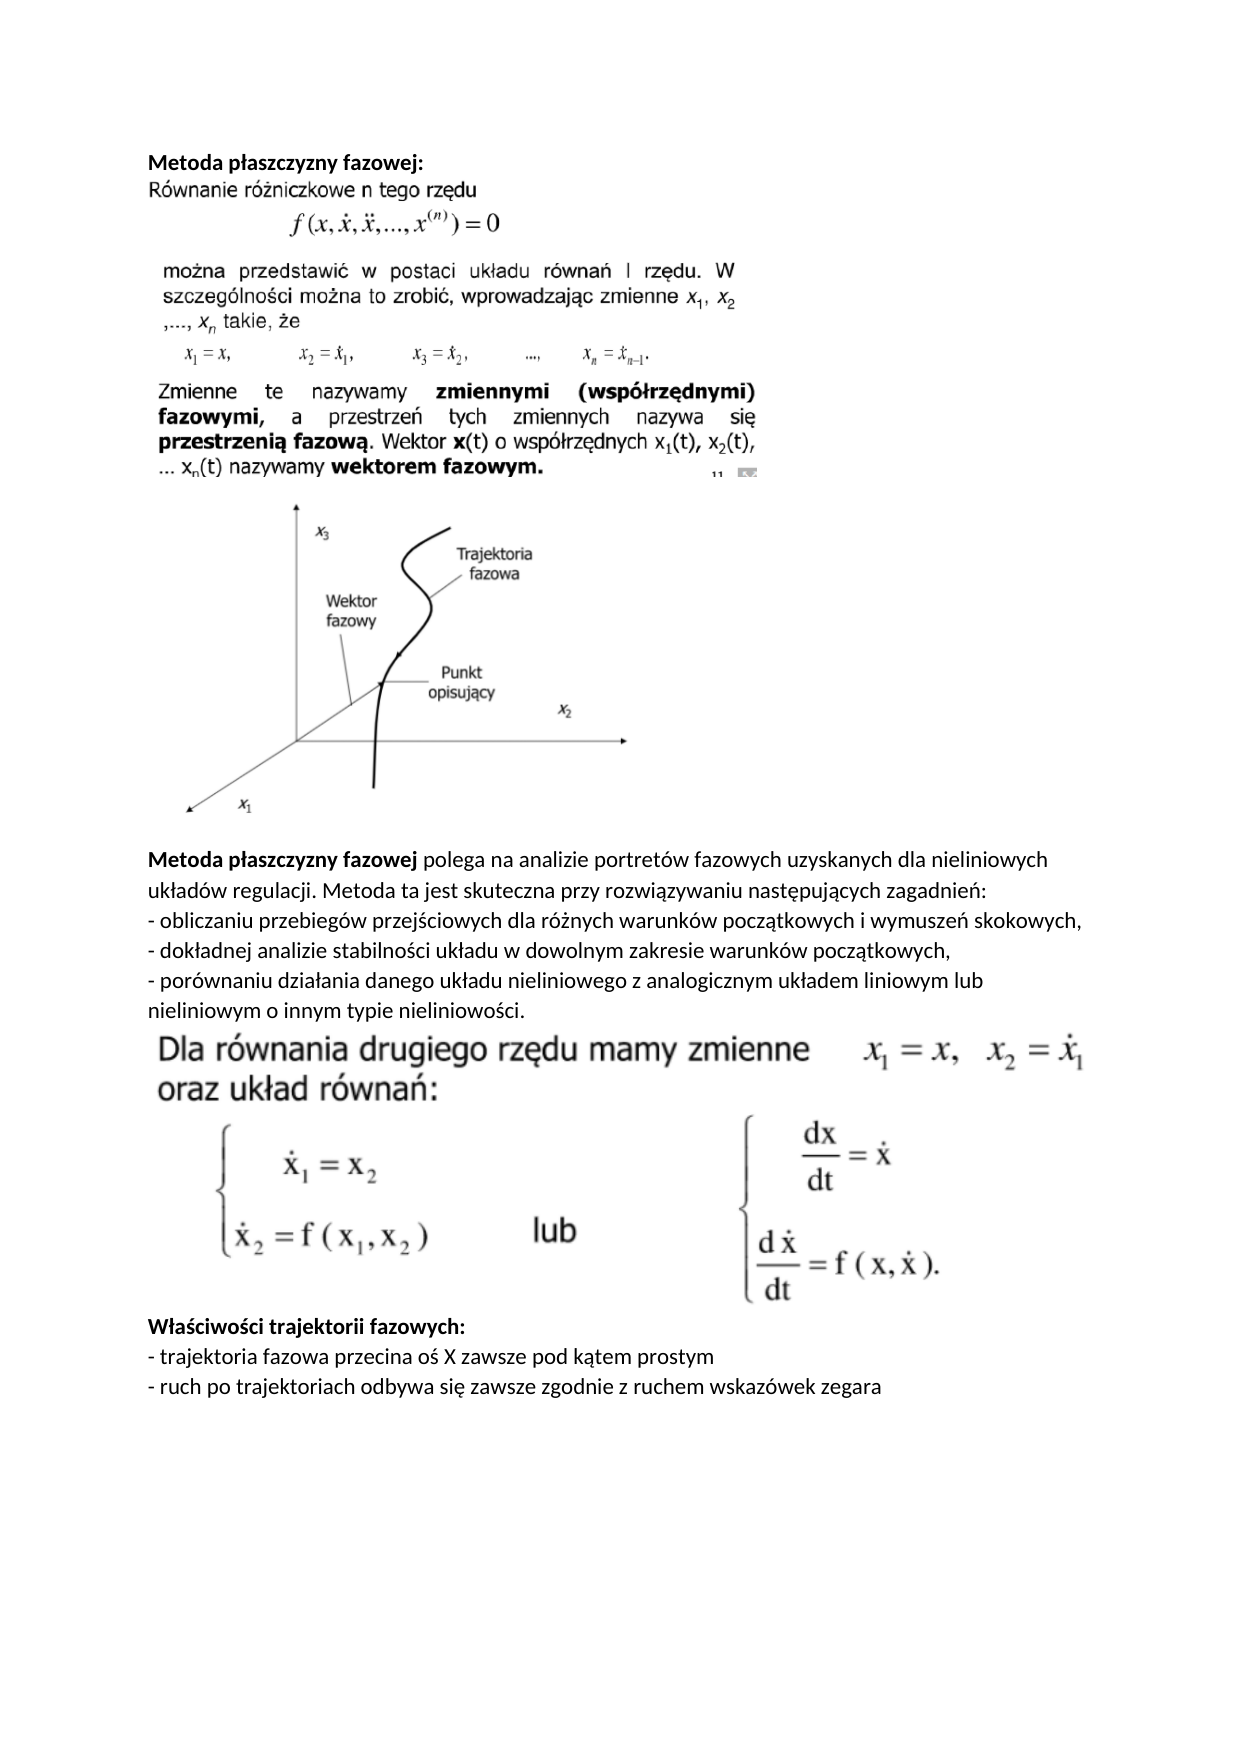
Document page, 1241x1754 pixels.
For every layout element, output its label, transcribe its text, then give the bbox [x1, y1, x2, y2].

text Metoda płaszczyzny fazowej polega na analizie portretów fazowych uzyskanych dla nieliniowych układów regulacji. Metoda ta jest skuteczna przy rozwiązywaniu następujących zagadnień: - obliczaniu przebiegów przejściowych dla różnych warunków początkowych i wymuszeń skokowych, - dokładnej analizie stabilności układu w dowolnym zakresie warunków początkowych, - porównaniu działania danego układu nieliniowego z analogicznym układem liniowym lub nieliniowym o innym typie nieliniowości. Właściwości trajektorii fazowych: - trajektoria fazowa przecina oś X zawsze pod kątem prostym - ruch po trajektoriach odbywa się zawsze zgodnie z ruchem wskazówek zegara [148, 846, 1093, 1026]
picture [147, 1026, 1093, 1310]
picture [147, 177, 757, 477]
picture [147, 478, 653, 827]
text Metoda płaszczyzny fazowej polega na analizie portretów fazowych uzyskanych dla nieliniowych układów regulacji. Metoda ta jest skuteczna przy rozwiązywaniu następujących zagadnień: - obliczaniu przebiegów przejściowych dla różnych warunków początkowych i wymuszeń skokowych, - dokładnej analizie stabilności układu w dowolnym zakresie warunków początkowych, - porównaniu działania danego układu nieliniowego z analogicznym układem liniowym lub nieliniowym o innym typie nieliniowości. Właściwości trajektorii fazowych: - trajektoria fazowa przecina oś X zawsze pod kątem prostym - ruch po trajektoriach odbywa się zawsze zgodnie z ruchem wskazówek zegara [148, 1310, 1093, 1400]
